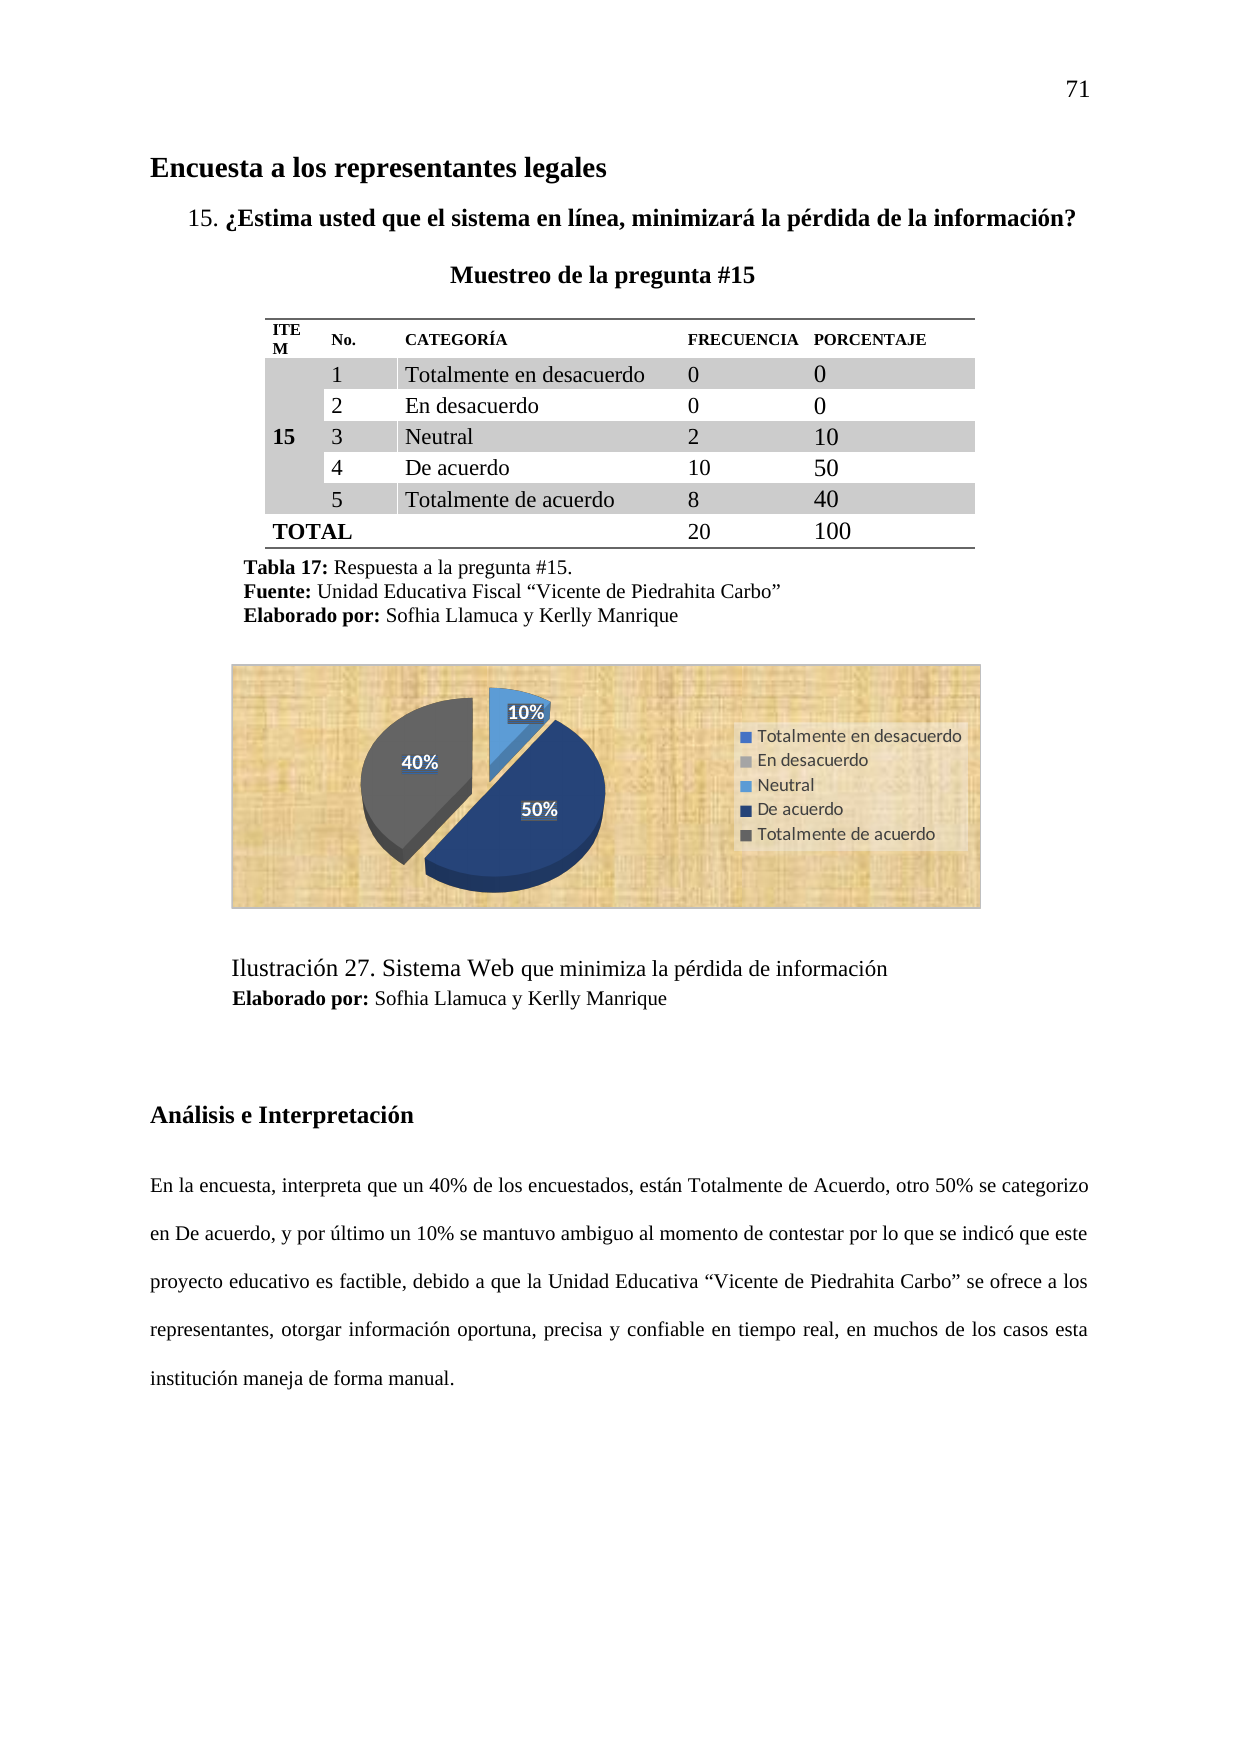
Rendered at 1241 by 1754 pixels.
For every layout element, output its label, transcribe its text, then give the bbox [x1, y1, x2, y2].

table_cell 50 [806, 452, 975, 483]
table_header No. [324, 320, 397, 358]
text Análisis e Interpretación [150, 1100, 1090, 1128]
table_cell 8 [680, 483, 806, 514]
table_cell TOTAL [265, 515, 680, 547]
table_header ITEM [265, 320, 324, 358]
table_cell De acuerdo [398, 452, 680, 483]
table_cell 0 [806, 390, 975, 421]
list ¿Estima usted que el sistema en línea, minimizará la pérdida de la información? [187, 203, 1090, 232]
table_cell 0 [806, 358, 975, 389]
table_cell 10 [806, 421, 975, 452]
table_cell 4 [324, 452, 397, 483]
table_cell Totalmente en desacuerdo [398, 358, 680, 389]
text En la encuesta, interpreta que un 40% de los encuestados, están Totalmente de Acuerdo, otro 50% se categorizo en De acuerdo, y por último un 10% se mantuvo ambiguo al momento de contestar por lo que se indicó que este proyecto educativo es factible, debido a que la Unidad Educativa “Vicente de Piedrahita Carbo” se ofrece a los representantes, otorgar información oportuna, precisa y confiable en tiempo real, en muchos de los casos esta institución maneja de forma manual. [150, 1173, 1090, 1389]
list Muestreo de la pregunta #15 [225, 260, 1090, 289]
table_cell 40 [806, 483, 975, 514]
table_cell 20 [680, 515, 806, 547]
table_cell Totalmente de acuerdo [398, 483, 680, 514]
table_cell 10 [680, 452, 806, 483]
table_cell 0 [680, 390, 806, 421]
table_cell 2 [680, 421, 806, 452]
table_cell 100 [806, 515, 975, 547]
table_cell 5 [324, 483, 397, 514]
table_cell Neutral [398, 421, 680, 452]
text Ilustración 27. Sistema Web que minimiza la pérdida de información [150, 953, 1090, 982]
table_cell 15 [265, 358, 324, 514]
text Encuesta a los representantes legales [150, 150, 1090, 183]
table_cell En desacuerdo [398, 390, 680, 421]
table_cell 2 [324, 390, 397, 421]
table_header FRECUENCIA [680, 320, 806, 358]
picture [233, 666, 980, 907]
table_cell 1 [324, 358, 397, 389]
table_header CATEGORÍA [398, 320, 680, 358]
table_header PORCENTAJE [806, 320, 975, 358]
table_cell 0 [680, 358, 806, 389]
table_cell 3 [324, 421, 397, 452]
